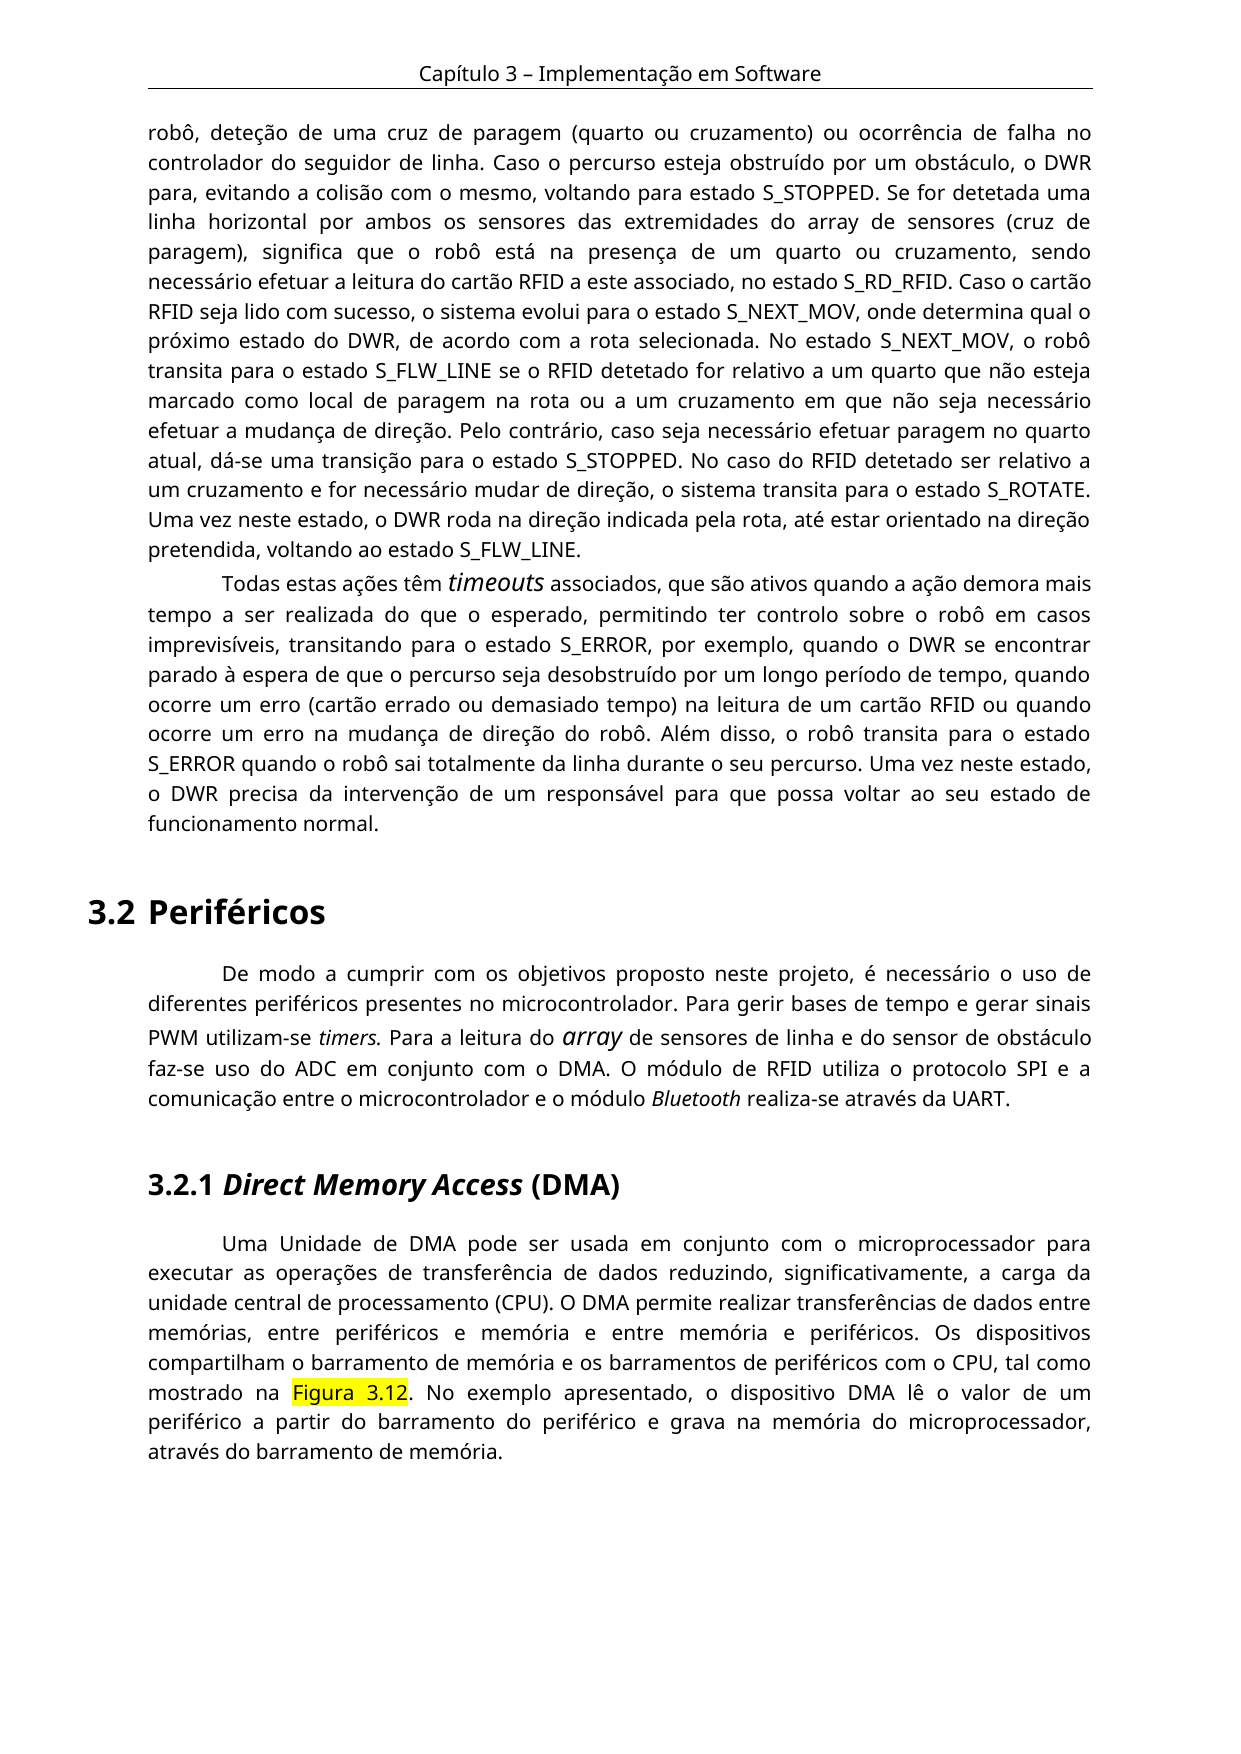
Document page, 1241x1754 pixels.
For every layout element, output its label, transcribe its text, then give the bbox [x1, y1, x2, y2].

subtitle Direct Memory Access (DMA) [148, 1164, 1092, 1204]
text Todas estas ações têm timeouts associados, que são ativos quando a ação demora mais tempo a ser realizada do que o esperado, permitindo ter controlo sobre o robô em casos imprevisíveis, transitando para o estado S_ERROR, por exemplo, quando o DWR se encontrar parado à espera de que o percurso seja desobstruído por um longo período de tempo, quando ocorre um erro (cartão errado ou demasiado tempo) na leitura de um cartão RFID ou quando ocorre um erro na mudança de direção do robô. Além disso, o robô transita para o estado S_ERROR quando o robô sai totalmente da linha durante o seu percurso. Uma vez neste estado, o DWR precisa da intervenção de um responsável para que possa voltar ao seu estado de funcionamento normal. [148, 565, 1092, 837]
text De modo a cumprir com os objetivos proposto neste projeto, é necessário o uso de diferentes periféricos presentes no microcontrolador. Para gerir bases de tempo e gerar sinais PWM utilizam-se timers. Para a leitura do array de sensores de linha e do sensor de obstáculo faz-se uso do ADC em conjunto com o DMA. O módulo de RFID utiliza o protocolo SPI e a comunicação entre o microcontrolador e o módulo Bluetooth realiza-se através da UART. [148, 959, 1092, 1113]
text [148, 118, 1092, 564]
subtitle Periféricos [88, 889, 1092, 934]
